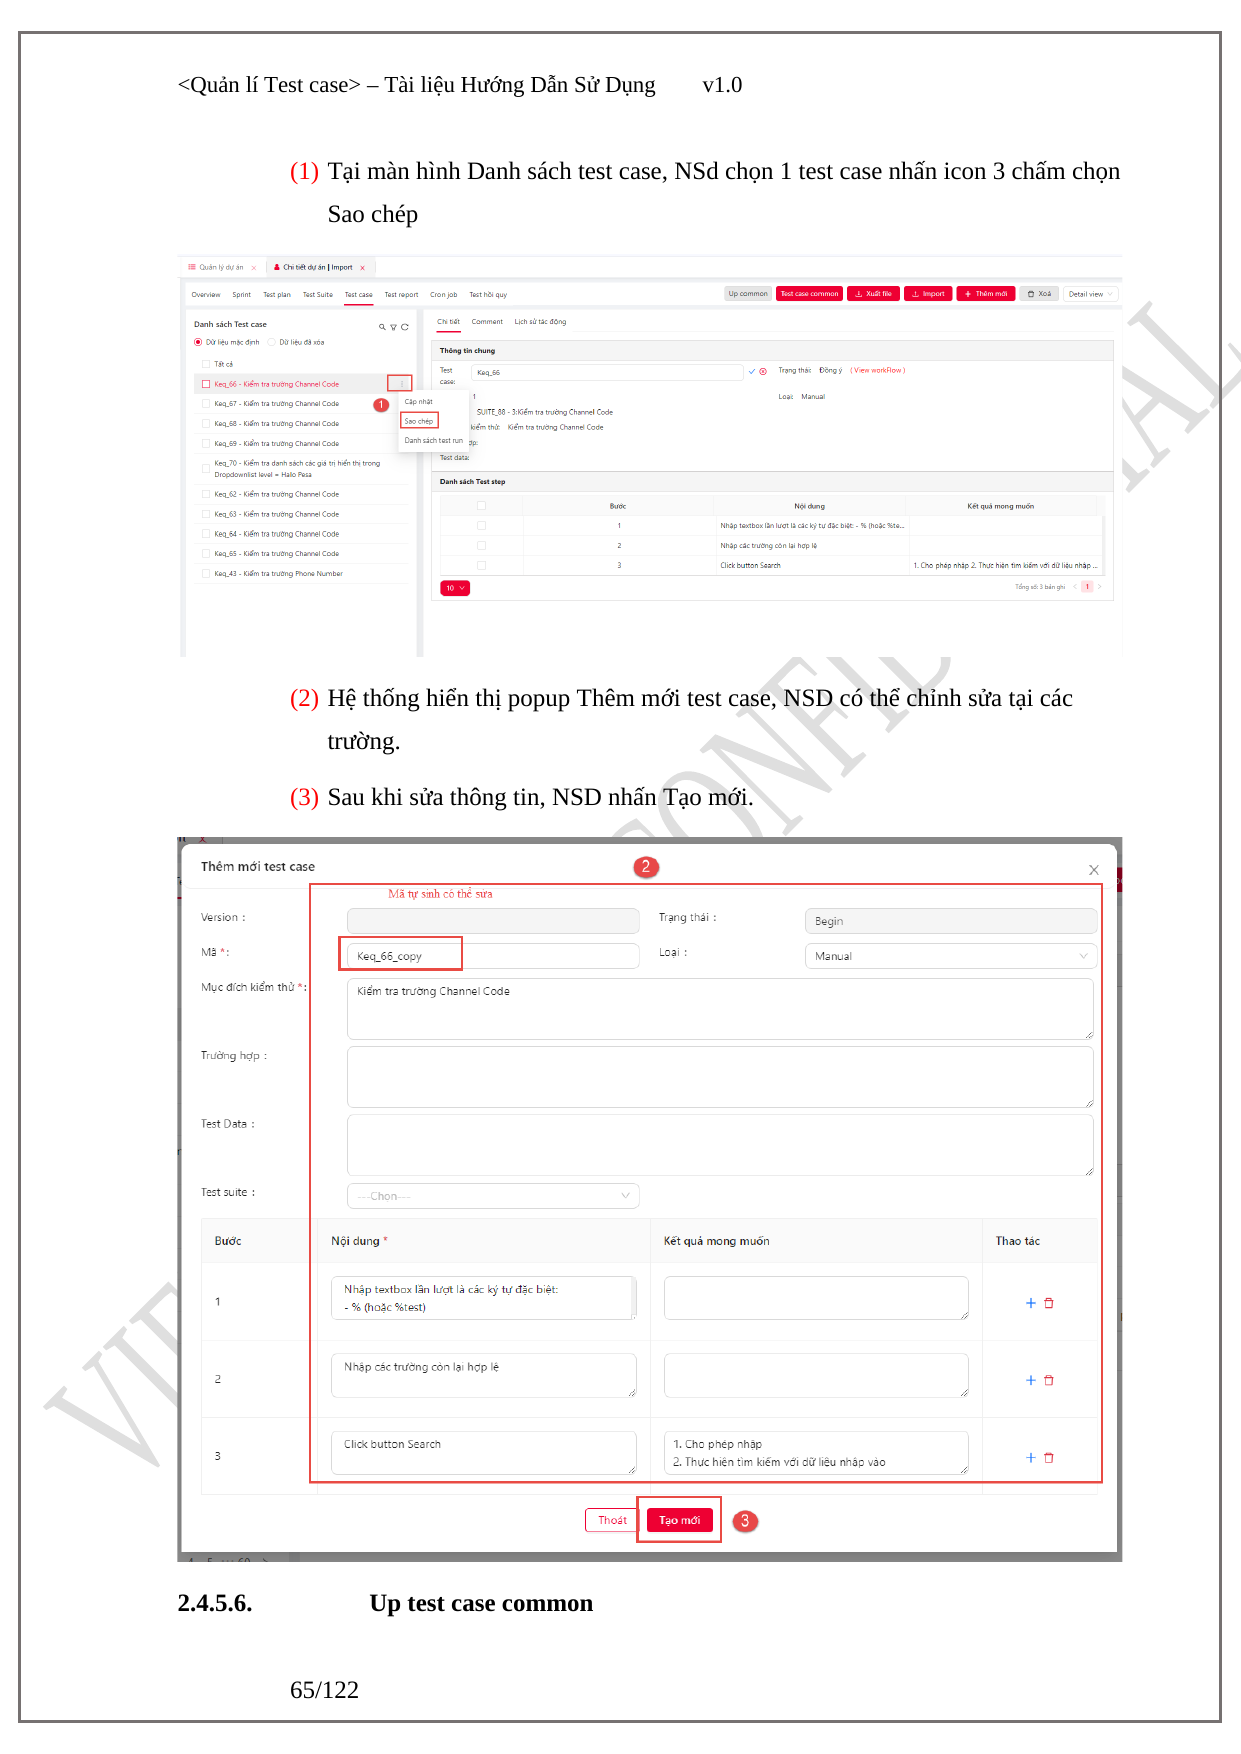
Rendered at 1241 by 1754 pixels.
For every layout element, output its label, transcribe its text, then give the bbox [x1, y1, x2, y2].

list Hệ thống hiển thị popup Thêm mới test case, NSD có thể chỉnh sửa tại các trường. [290, 683, 1121, 755]
list Sau khi sửa thông tin, NSD nhấn Tạo mới. [290, 782, 1121, 811]
picture [177, 837, 1123, 1562]
list Up test case common [177, 1588, 1121, 1617]
picture [177, 254, 1123, 657]
list Tại màn hình Danh sách test case, NSd chọn 1 test case nhấn icon 3 chấm chọn Sao chép [290, 156, 1121, 228]
